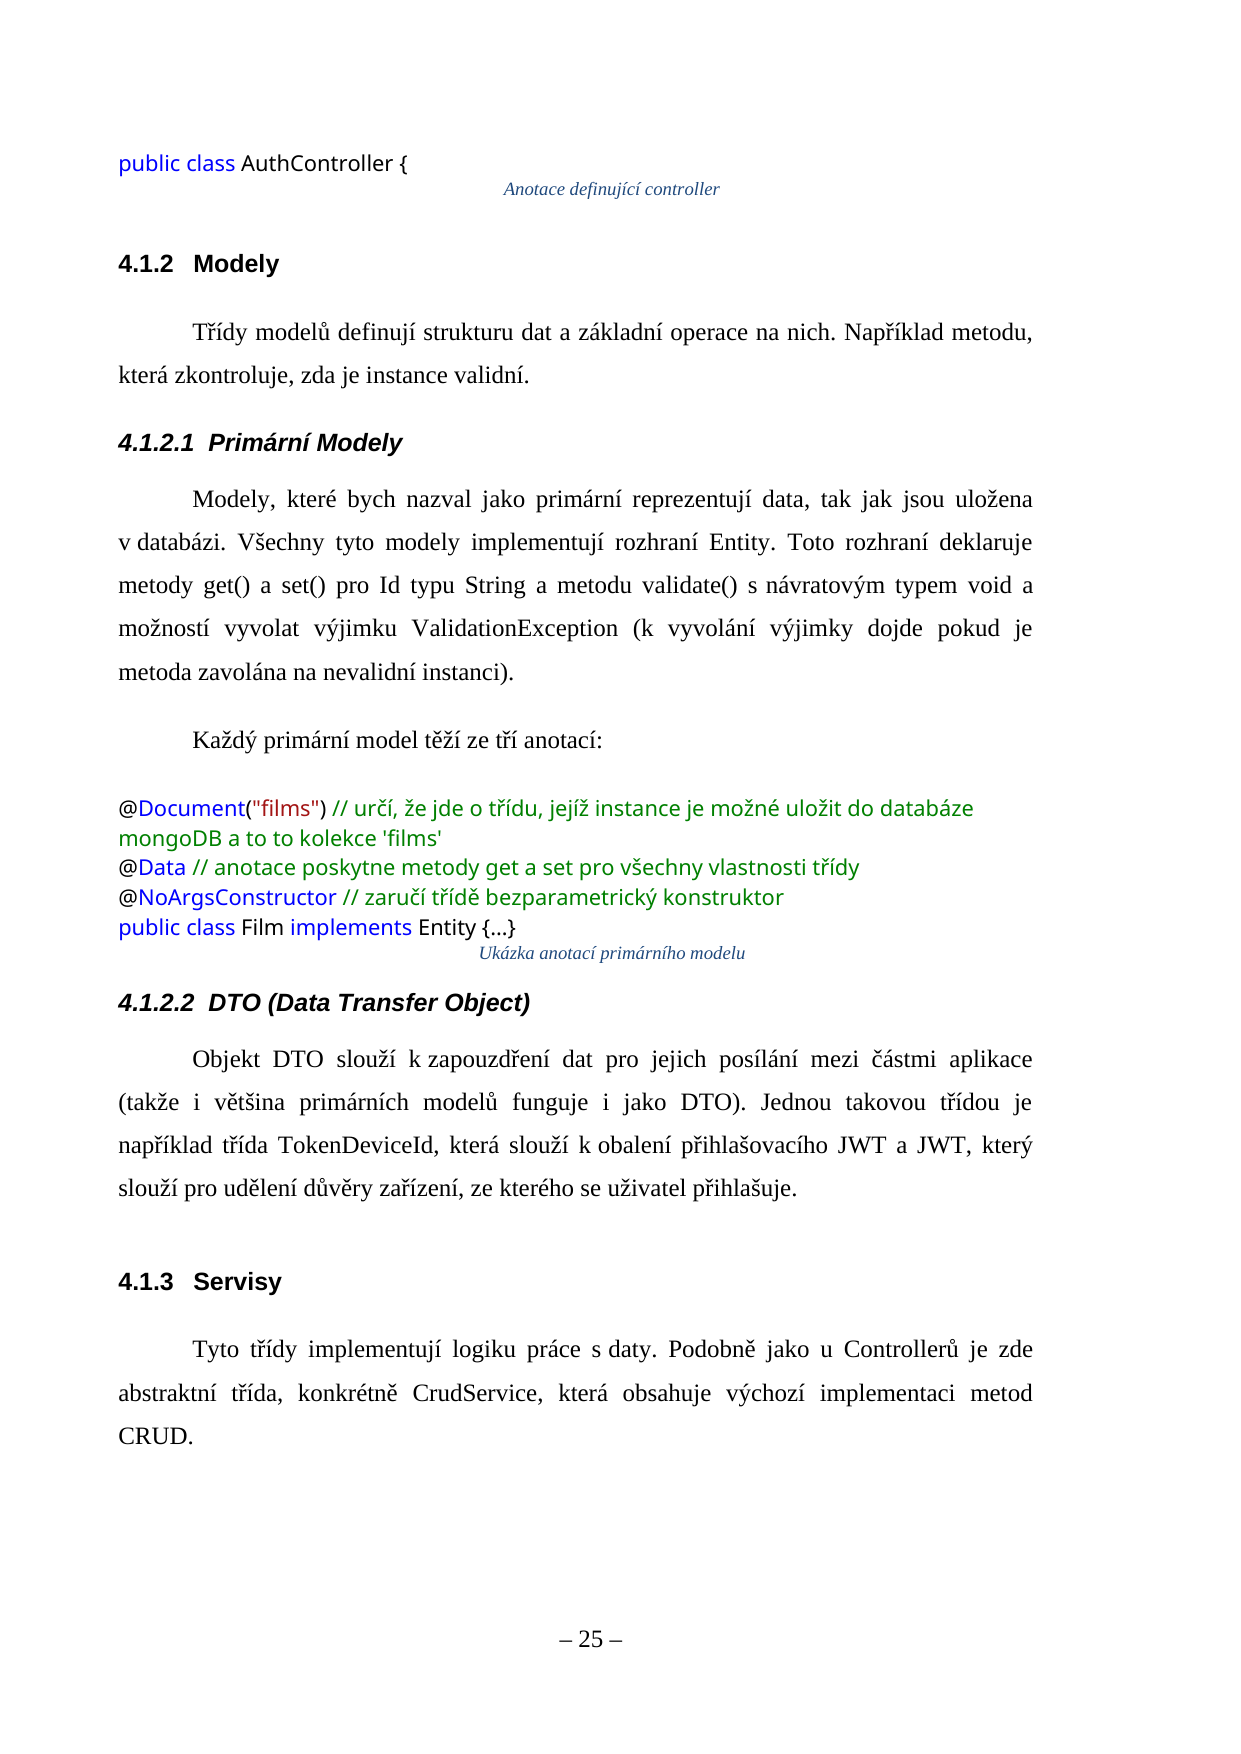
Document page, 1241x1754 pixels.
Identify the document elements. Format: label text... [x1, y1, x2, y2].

text public class Film implements Entity {…} [118, 912, 1033, 942]
text Tyto třídy implementují logiku práce s daty. Podobně jako u Controllerů je zde abstraktní třída, konkrétně CrudService, která obsahuje výchozí implementaci metod CRUD. [118, 1334, 1033, 1449]
subtitle Servisy [118, 1266, 1033, 1295]
text @NoArgsConstructor // zaručí třídě bezparametrický konstruktor [118, 882, 1033, 912]
subtitle DTO (Data Transfer Object) [118, 988, 1033, 1017]
text Modely, které bych nazval jako primární reprezentují data, tak jak jsou uložena v databázi. Všechny tyto modely implementují rozhraní Entity. Toto rozhraní deklaruje metody get() a set() pro Id typu String a metodu validate() s návratovým typem void a možností vyvolat výjimku ValidationException (k vyvolání výjimky dojde pokud je metoda zavolána na nevalidní instanci). [118, 484, 1033, 685]
subtitle Primární Modely [118, 428, 1033, 457]
text Ukázka anotací primárního modelu [118, 942, 1033, 963]
text Třídy modelů definují strukturu dat a základní operace na nich. Například metodu, která zkontroluje, zda je instance validní. [118, 317, 1033, 389]
text @Data // anotace poskytne metody get a set pro všechny vlastnosti třídy [118, 852, 1033, 882]
subtitle Modely [118, 249, 1033, 278]
text @Document("films") // určí, že jde o třídu, jejíž instance je možné uložit do databáze mongoDB a to to kolekce 'films' [118, 793, 1033, 852]
text Každý primární model těží ze tří anotací: [118, 725, 1033, 753]
text Objekt DTO slouží k zapouzdření dat pro jejich posílání mezi částmi aplikace (takže i většina primárních modelů funguje i jako DTO). Jednou takovou třídou je například třída TokenDeviceId, která slouží k obalení přihlašovacího JWT a JWT, který slouží pro udělení důvěry zařízení, ze kterého se uživatel přihlašuje. [118, 1044, 1033, 1202]
text public class AuthController { [118, 148, 1033, 177]
text Anotace definující controller [118, 177, 1033, 199]
